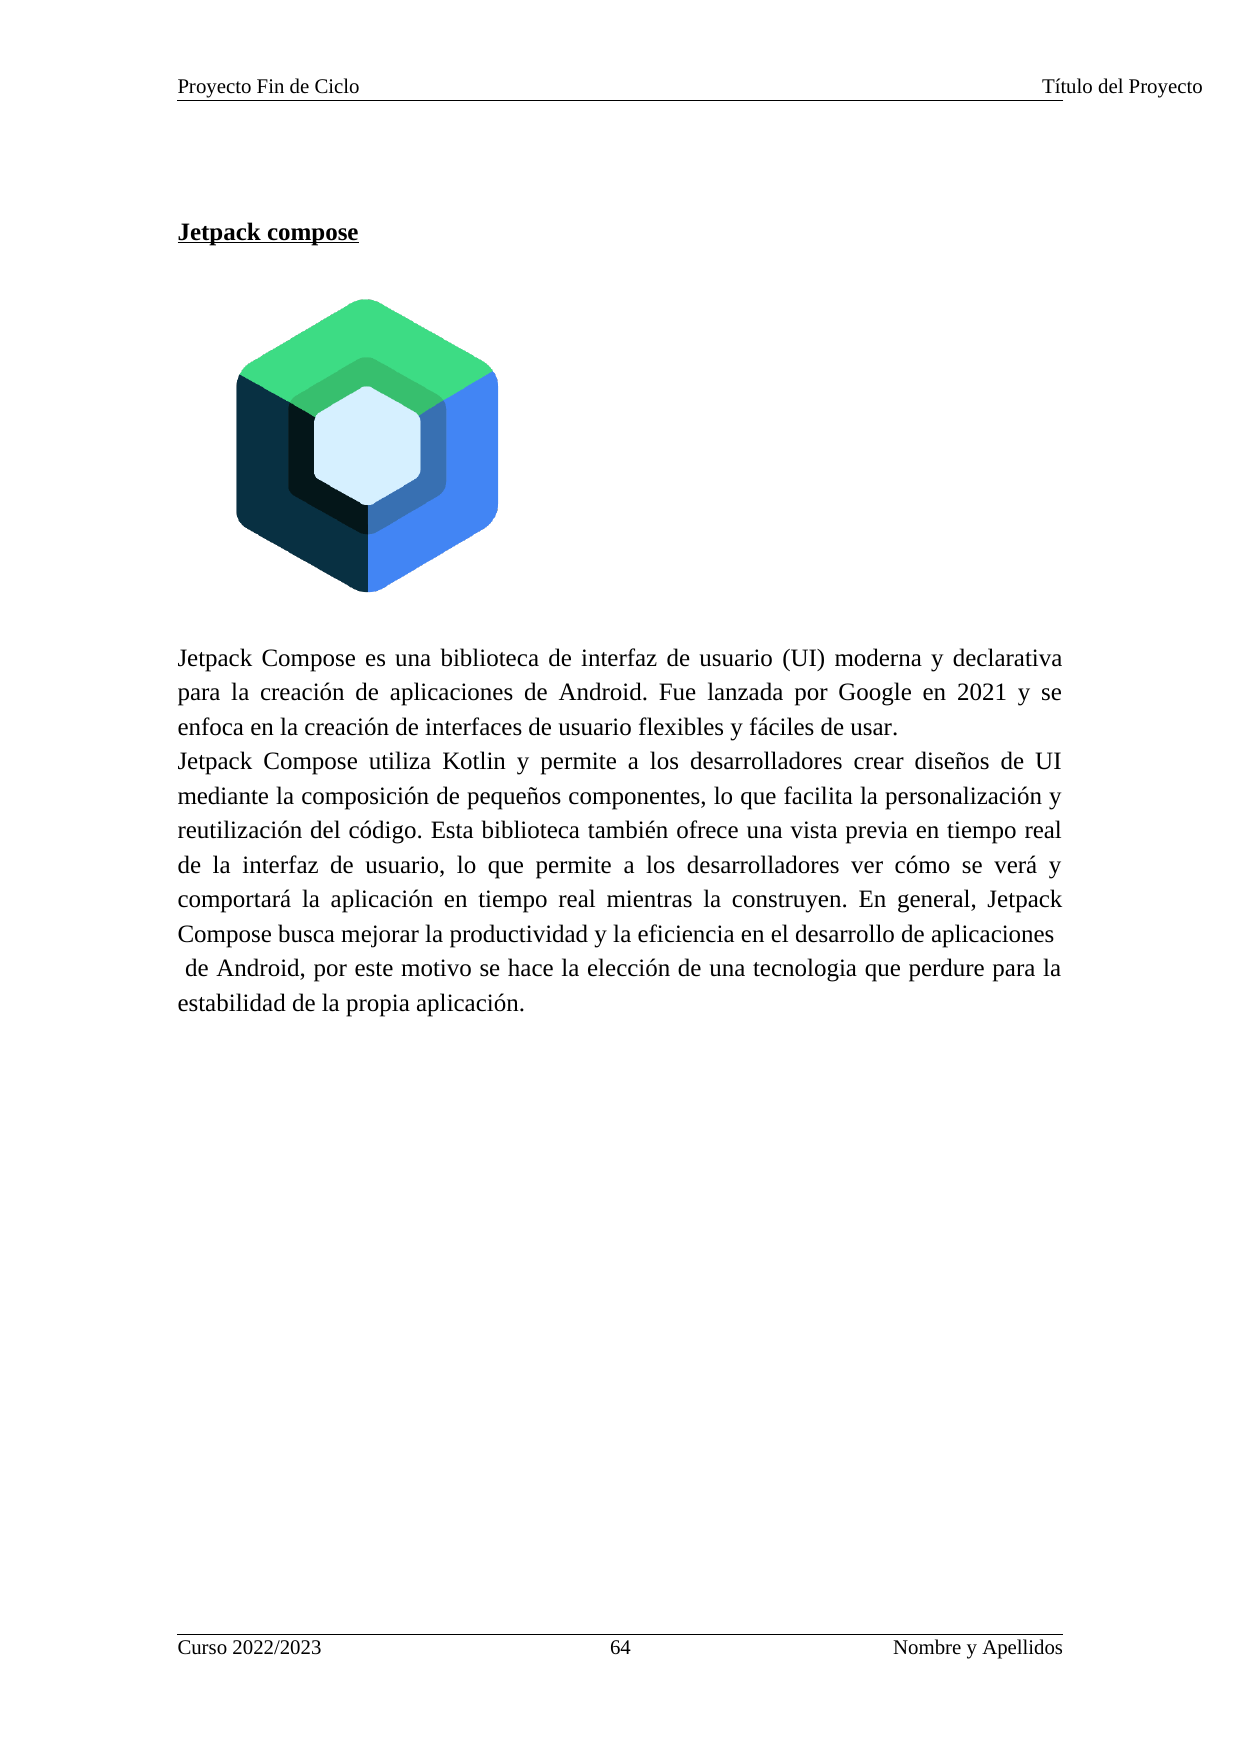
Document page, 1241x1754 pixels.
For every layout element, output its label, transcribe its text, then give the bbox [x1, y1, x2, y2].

picture [177, 285, 557, 603]
text Jetpack Compose utiliza Kotlin y permite a los desarrolladores crear diseños de UI mediante la composición de pequeños componentes, lo que facilita la personalización y reutilización del código. Esta biblioteca también ofrece una vista previa en tiempo real de la interfaz de usuario, lo que permite a los desarrolladores ver cómo se verá y comportará la aplicación en tiempo real mientras la construyen. En general, Jetpack Compose busca mejorar la productividad y la eficiencia en el desarrollo de aplicaciones [177, 746, 1063, 947]
text Jetpack Compose es una biblioteca de interfaz de usuario (UI) moderna y declarativa para la creación de aplicaciones de Android. Fue lanzada por Google en 2021 y se enfoca en la creación de interfaces de usuario flexibles y fáciles de usar. [177, 643, 1063, 741]
text Jetpack compose [177, 217, 1063, 245]
text de Android, por este motivo se hace la elección de una tecnologia que perdure para la estabilidad de la propia aplicación. [177, 953, 1063, 1016]
